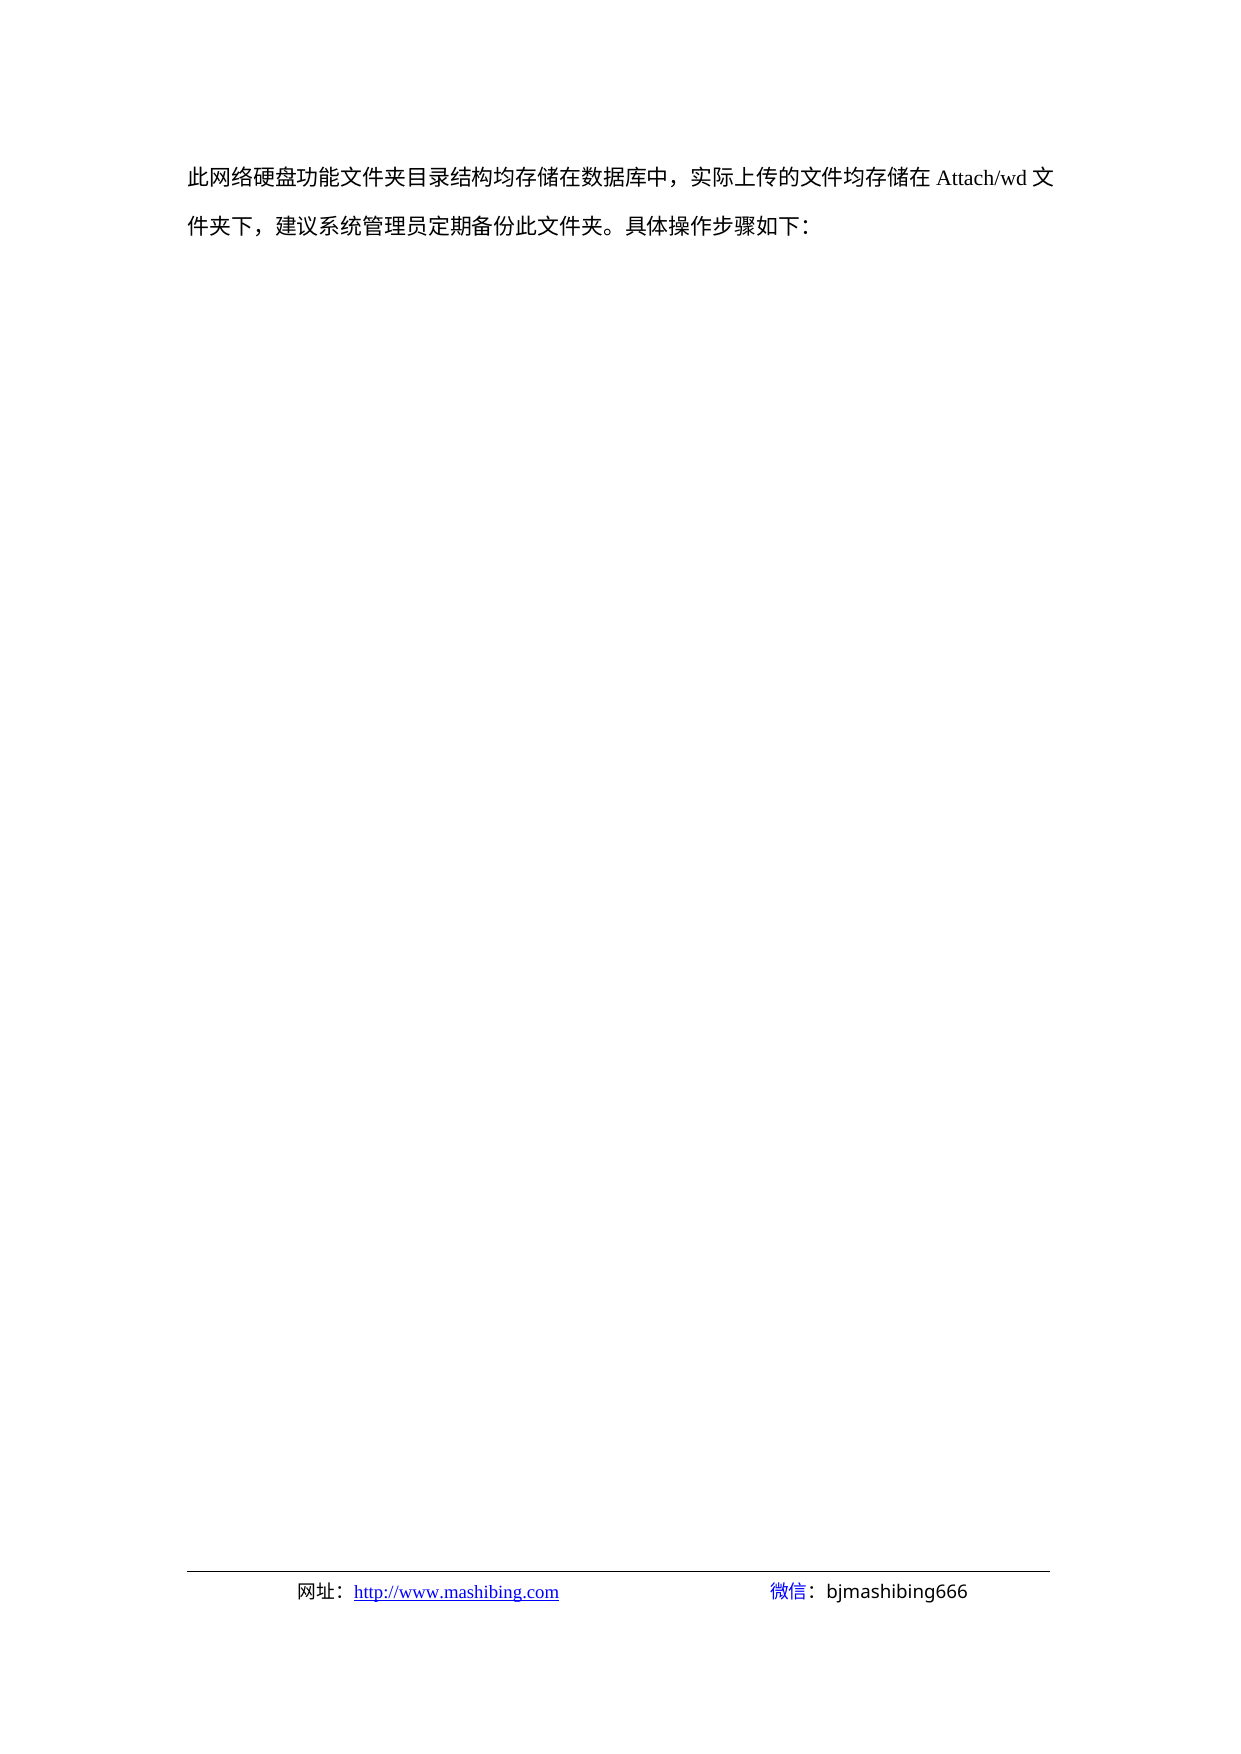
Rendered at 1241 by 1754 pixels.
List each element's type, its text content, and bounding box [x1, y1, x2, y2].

text 此网络硬盘功能文件夹目录结构均存储在数据库中，实际上传的文件均存储在 Attach/wd 文件夹下，建议系统管理员定期备份此文件夹。具体操作步骤如下： [187, 142, 1061, 240]
